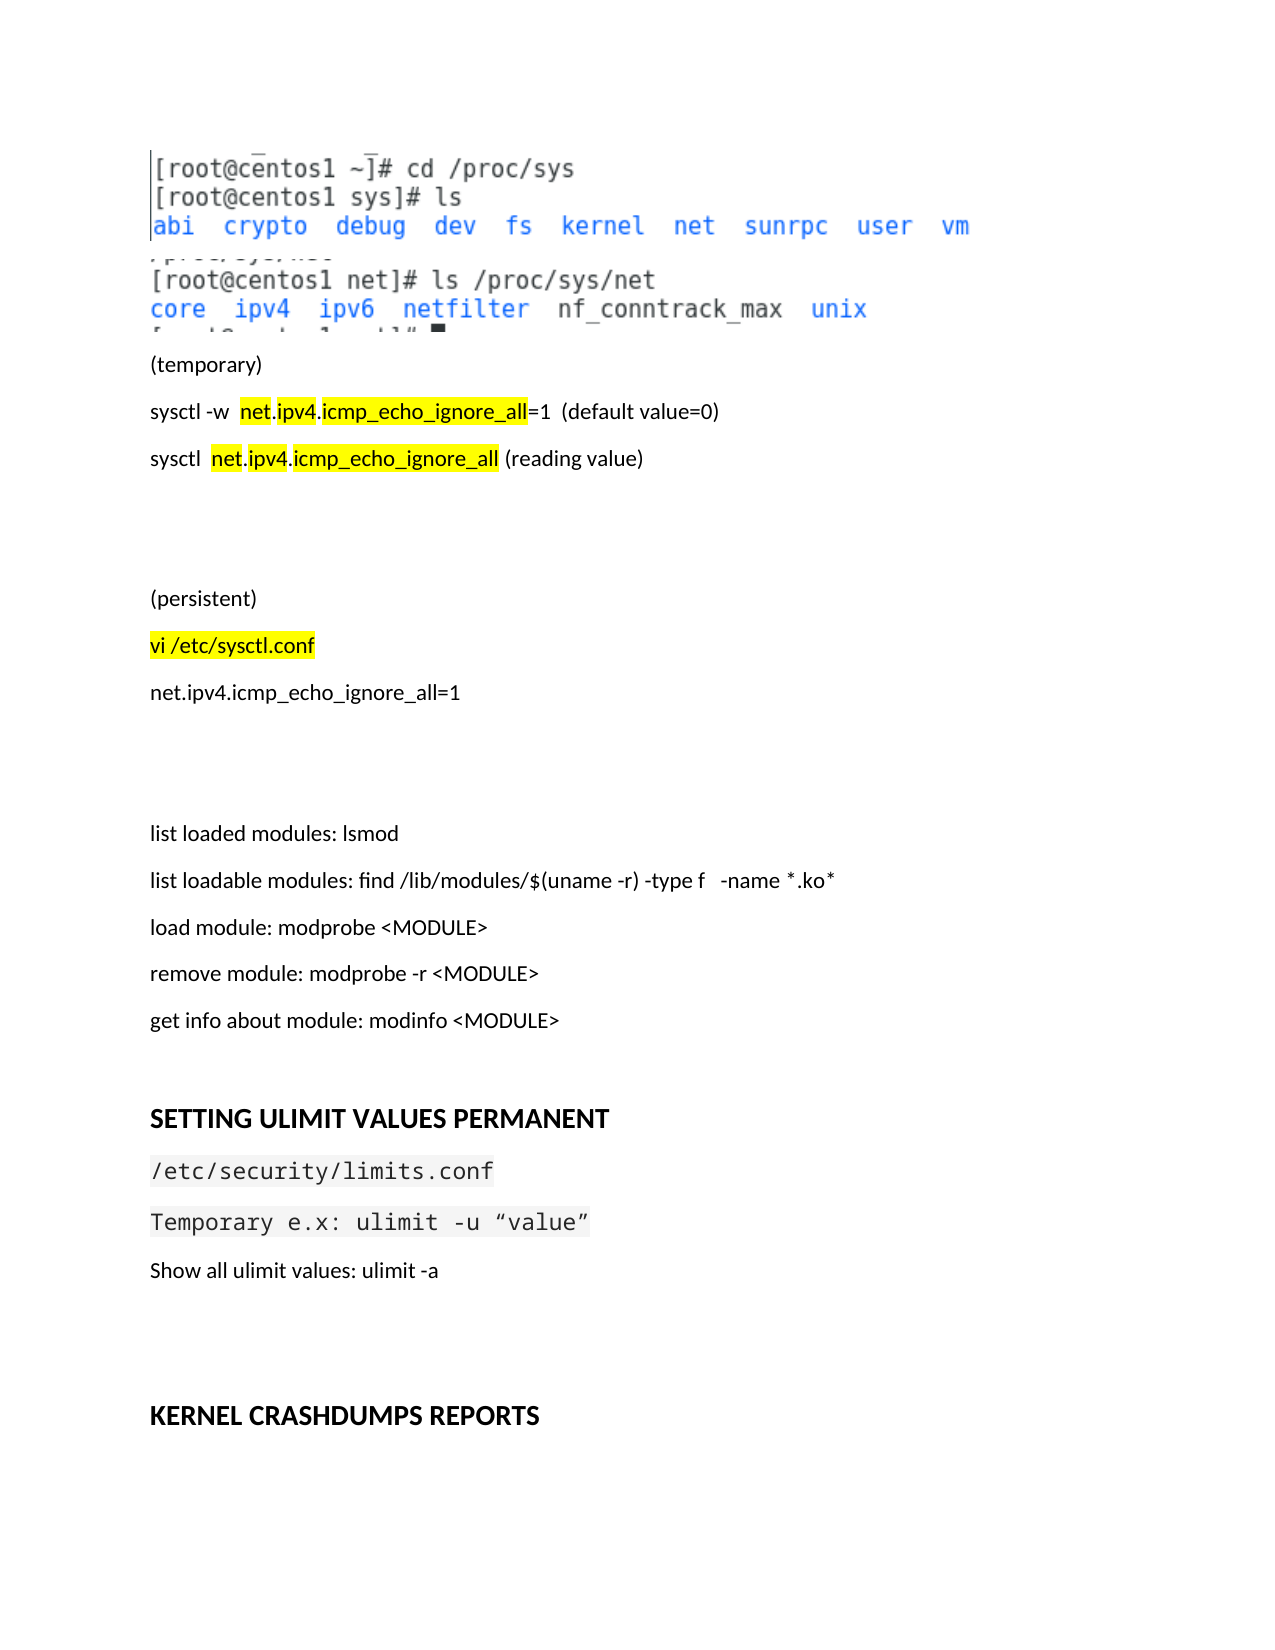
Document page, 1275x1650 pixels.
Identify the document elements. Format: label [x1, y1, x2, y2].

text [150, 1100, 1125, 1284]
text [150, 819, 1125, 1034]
picture [150, 150, 1029, 241]
picture [150, 259, 880, 332]
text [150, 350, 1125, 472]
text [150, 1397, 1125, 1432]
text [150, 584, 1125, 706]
